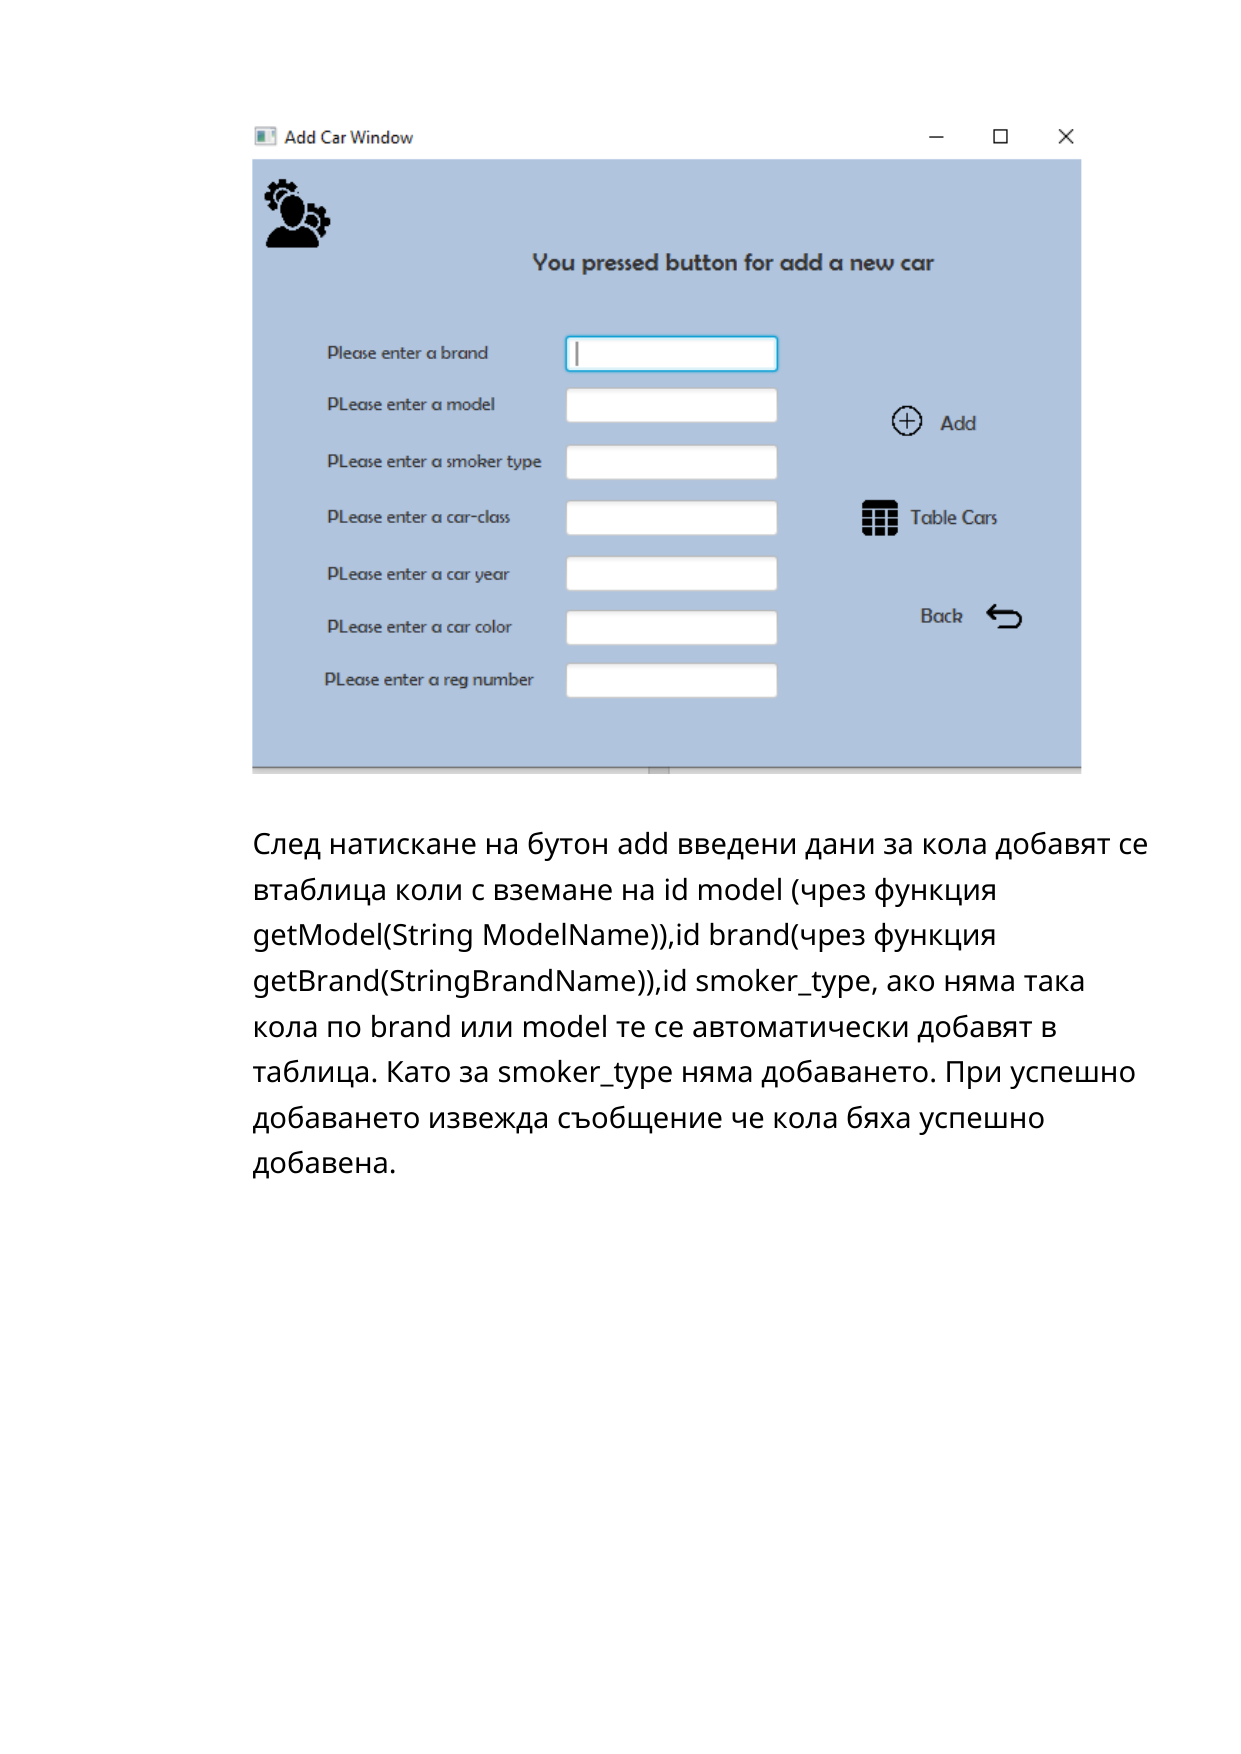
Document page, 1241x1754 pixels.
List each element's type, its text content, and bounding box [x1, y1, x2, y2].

picture [252, 118, 1082, 774]
list След натискане на бутон add введени дани за кола добавят се втаблица коли с вземане на id model (чрез функция getModel(String ModelName)),id brand(чрез функция getBrand(StringBrandName)),id smoker_type, ако няма така кола по brand или model те се автоматически добавят в таблица. Като за smoker_type няма добаването. При успешно добаването извежда съобщение че кола бяха успешно добавена. [252, 823, 1152, 1182]
